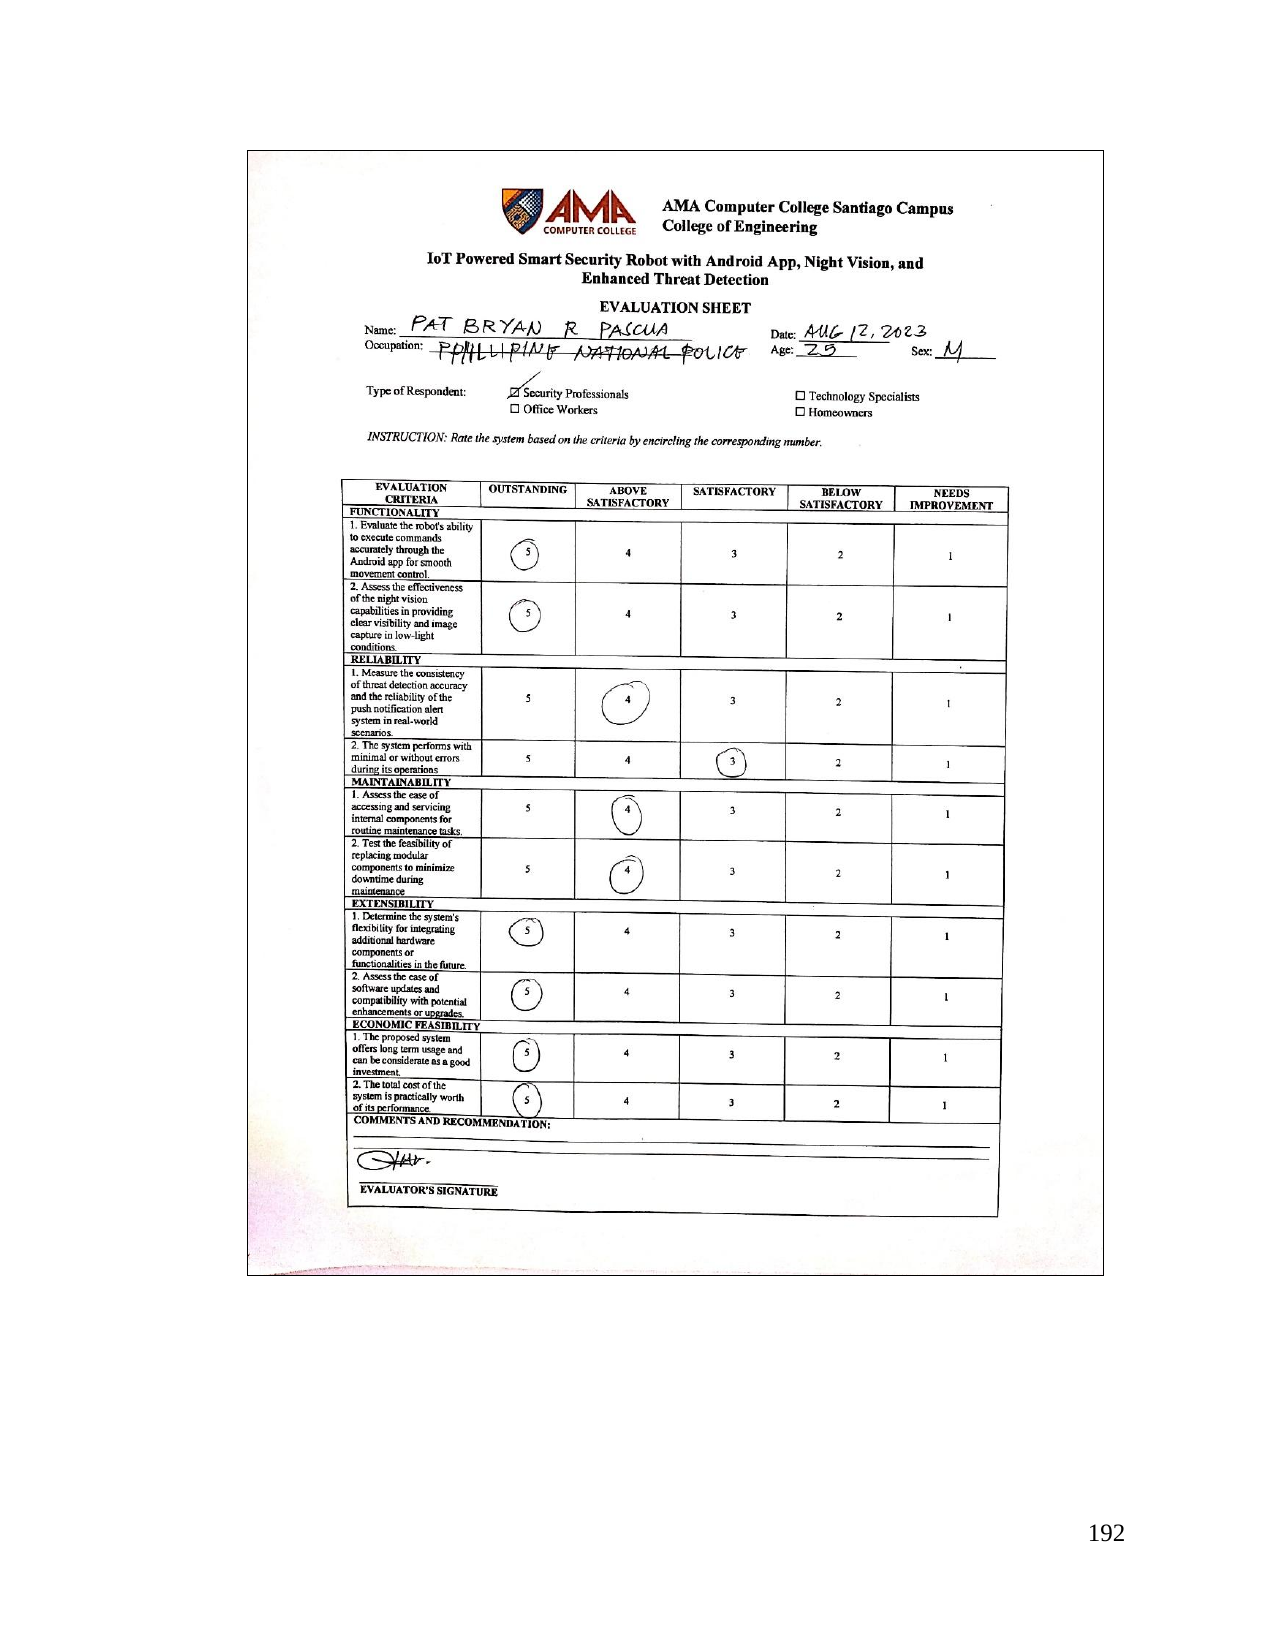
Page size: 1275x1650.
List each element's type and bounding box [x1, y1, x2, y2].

picture [248, 151, 1103, 1275]
